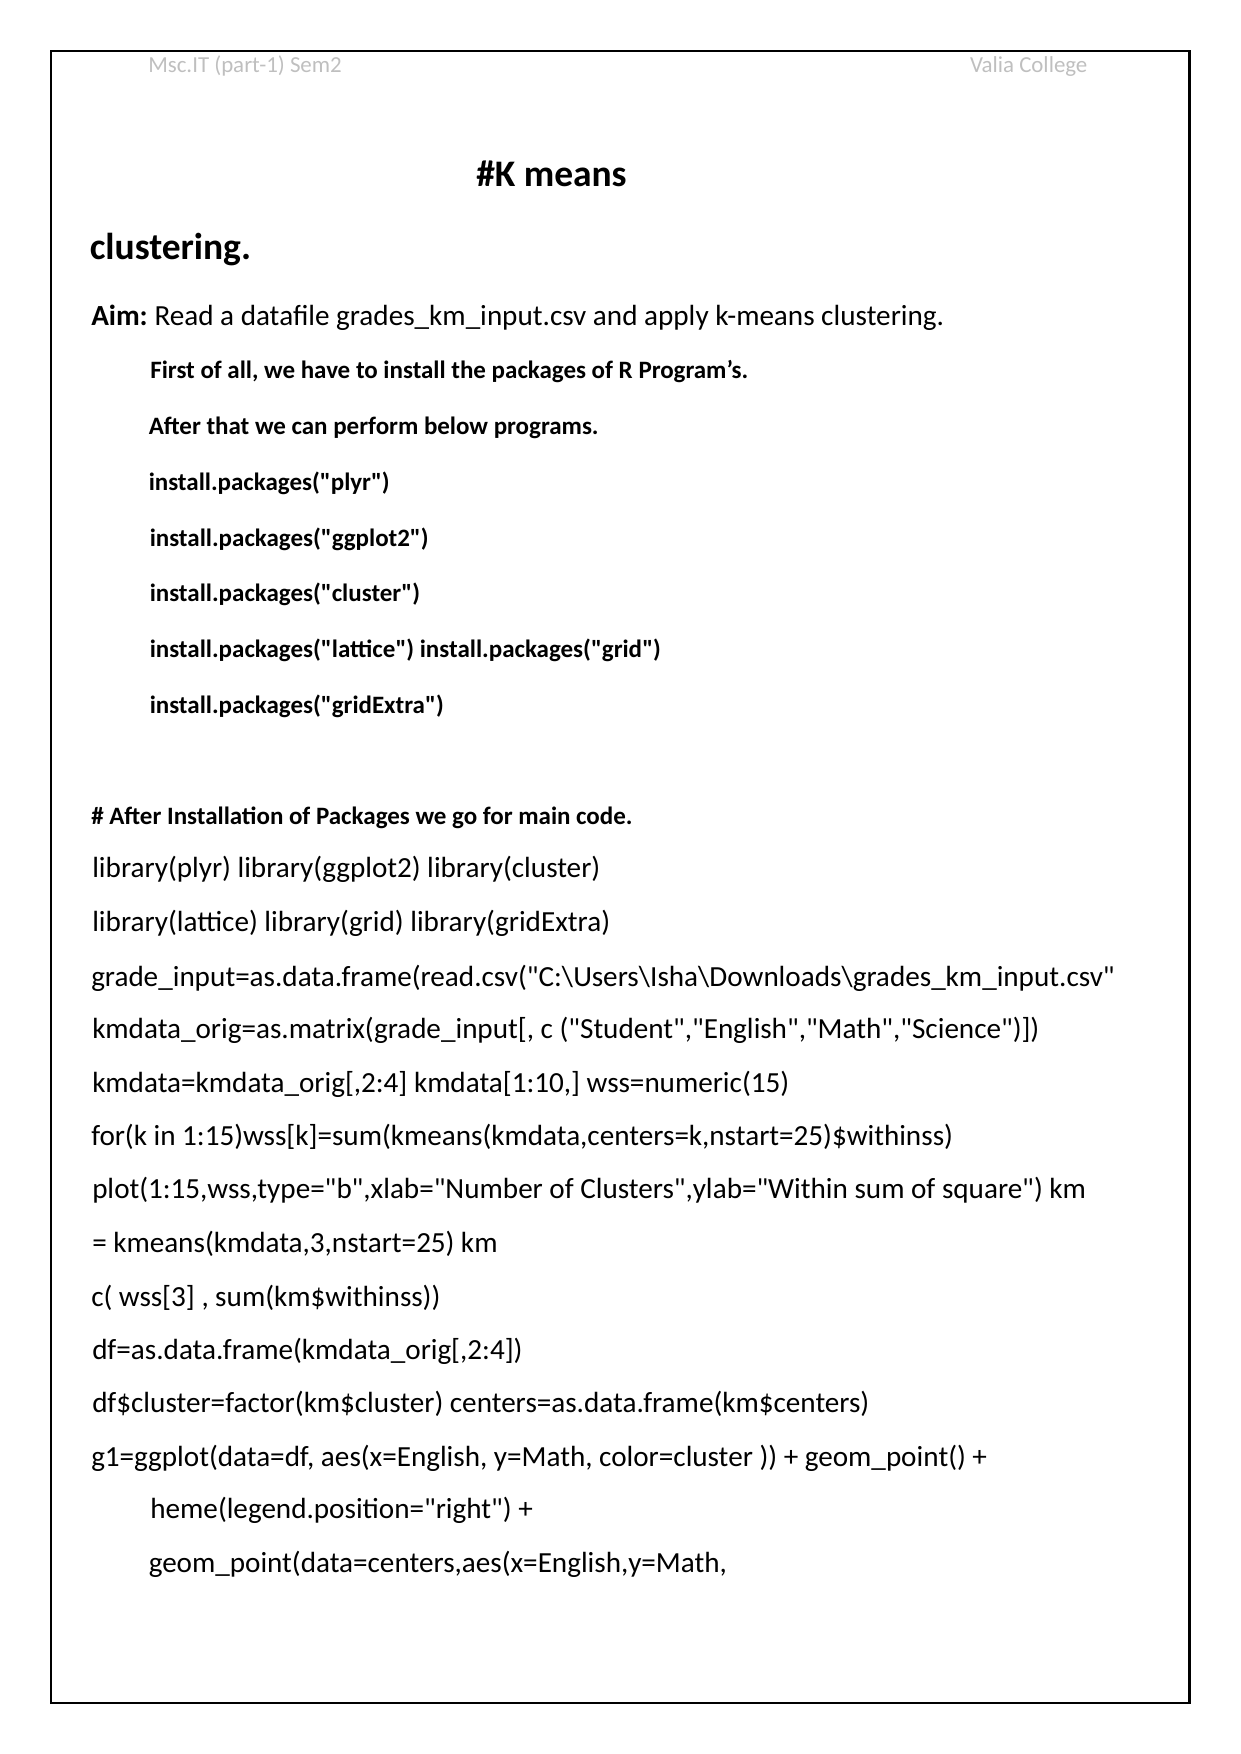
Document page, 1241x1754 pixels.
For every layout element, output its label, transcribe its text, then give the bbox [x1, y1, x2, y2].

text Aim: Read a datafile grades_km_input.csv and apply k-means clustering. [91, 297, 1089, 332]
text for(k in 1:15)wss[k]=sum(kmeans(kmdata,centers=k,nstart=25)$withinss) plot(1:15,wss,type="b",xlab="Number of Clusters",ylab="Within sum of square") km = kmeans(kmdata,3,nstart=25) km [91, 1117, 1089, 1260]
text # After Installation of Packages we go for main code. library(plyr) library(ggplot2) library(cluster) library(lattice) library(grid) library(gridExtra) [91, 800, 636, 939]
text c( wss[3] , sum(km$withinss)) df=as.data.frame(kmdata_orig[,2:4]) df$cluster=factor(km$cluster) centers=as.data.frame(km$centers) [91, 1278, 874, 1420]
text install.packages("plyr") install.packages("ggplot2") install.packages("cluster") install.packages("lattice") install.packages("grid") install.packages("gridExtra") [148, 466, 665, 720]
text geom_point(data=centers,aes(x=English,y=Math, [148, 1544, 1089, 1580]
text First of all, we have to install the packages of R Program’s. [150, 354, 1163, 385]
text g1=ggplot(data=df, aes(x=English, y=Math, color=cluster )) + geom_point() + heme(legend.position="right") + [91, 1438, 1089, 1526]
text grade_input=as.data.frame(read.csv("C:\Users\Isha\Downloads\grades_km_input.csv" kmdata_orig=as.matrix(grade_input[, c ("Student","English","Math","Science")]) kmdata=kmdata_orig[,2:4] kmdata[1:10,] wss=numeric(15) [91, 958, 1120, 1099]
text After that we can perform below programs. [148, 410, 665, 441]
text #K means clustering. [89, 150, 730, 269]
